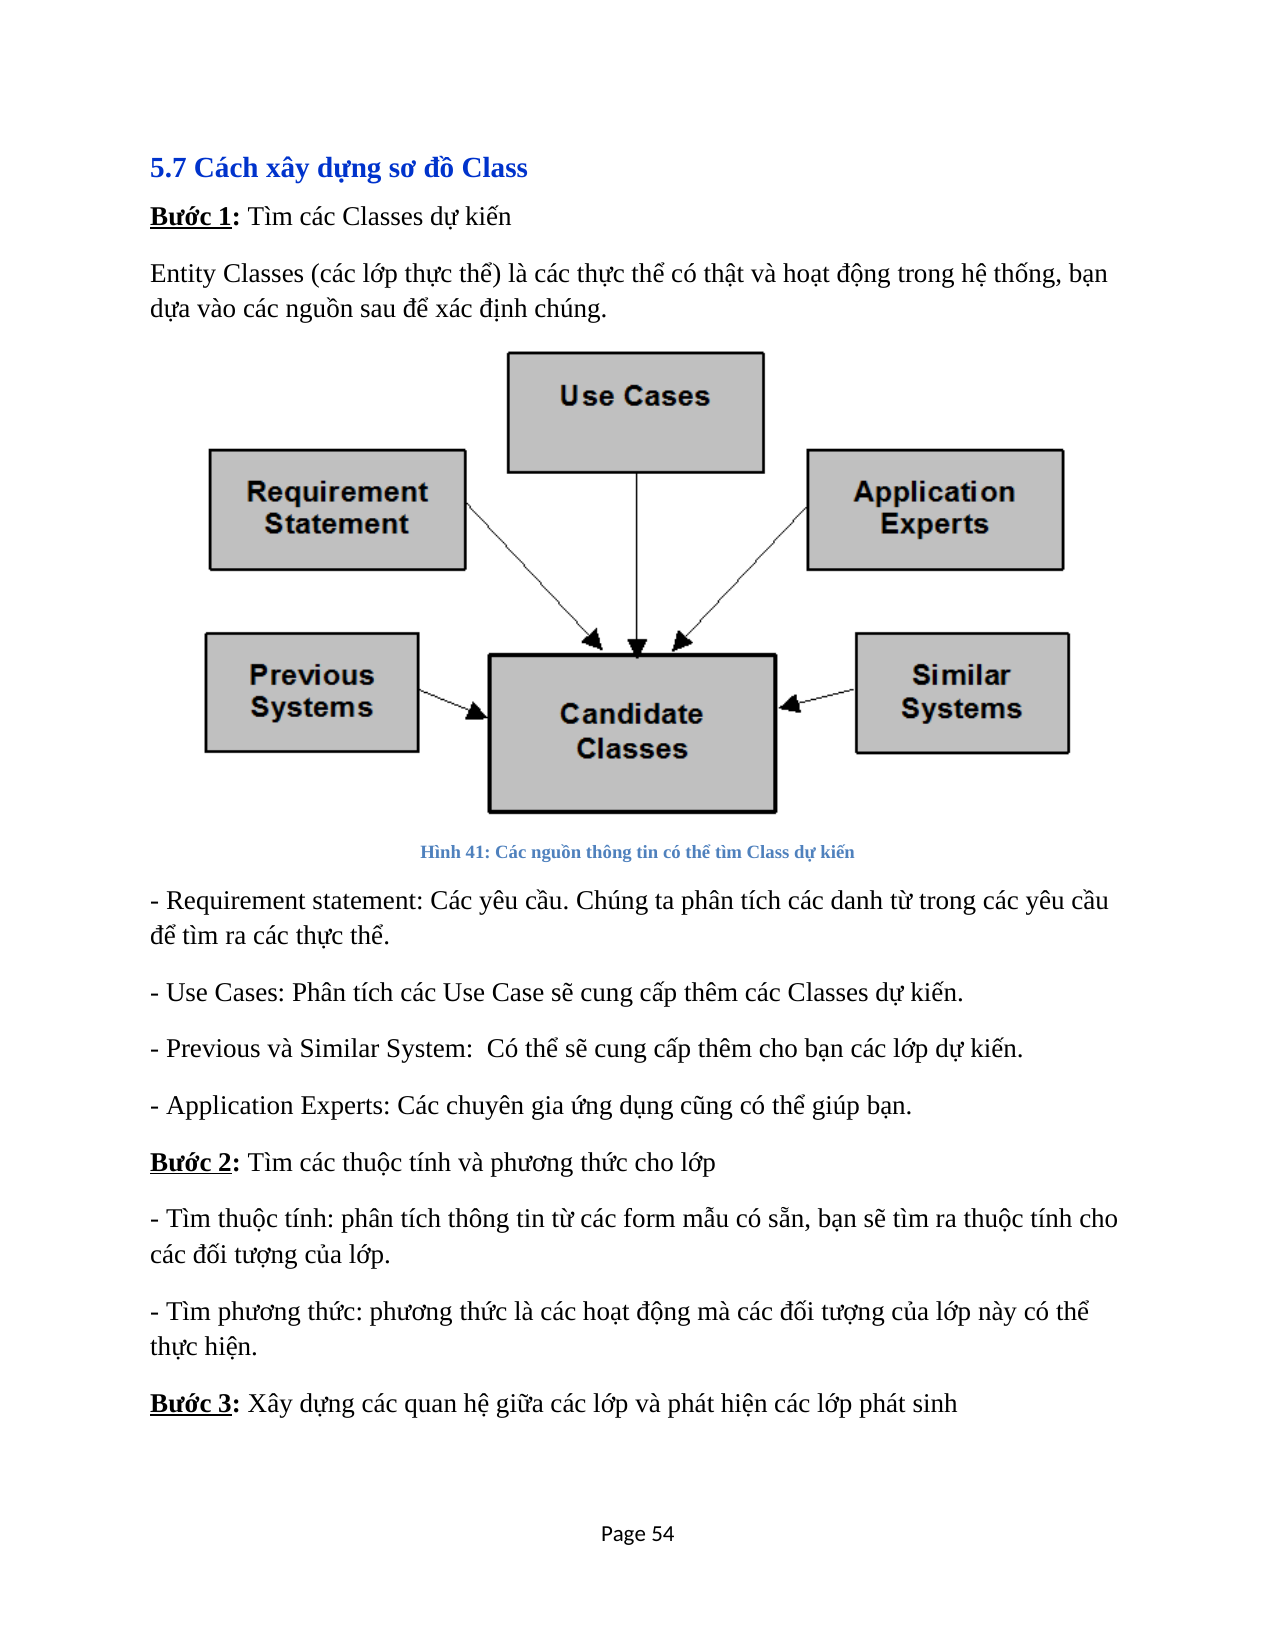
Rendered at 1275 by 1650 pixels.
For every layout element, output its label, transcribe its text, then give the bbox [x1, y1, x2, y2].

text Bước 2: Tìm các thuộc tính và phương thức cho lớp [150, 1146, 1125, 1177]
text Entity Classes (các lớp thực thể) là các thực thể có thật và hoạt động trong hệ thống, bạn dựa vào các nguồn sau để xác định chúng. [150, 257, 1125, 324]
text - Tìm phương thức: phương thức là các hoạt động mà các đối tượng của lớp này có thể thực hiện. [150, 1294, 1125, 1361]
subtitle 5.7 Cách xây dựng sơ đồ Class [150, 150, 1125, 183]
text - Use Cases: Phân tích các Use Case sẽ cung cấp thêm các Classes dự kiến. [150, 976, 1125, 1007]
text Bước 3: Xây dựng các quan hệ giữa các lớp và phát hiện các lớp phát sinh [150, 1387, 1125, 1418]
text - Previous và Similar System: Có thể sẽ cung cấp thêm cho bạn các lớp dự kiến. [150, 1033, 1125, 1064]
text - Tìm thuộc tính: phân tích thông tin từ các form mẫu có sẵn, bạn sẽ tìm ra thuộc tính cho các đối tượng của lớp. [150, 1202, 1125, 1269]
text Hình 41: Các nguồn thông tin có thể tìm Class dự kiến [150, 841, 1125, 863]
text - Requirement statement: Các yêu cầu. Chúng ta phân tích các danh từ trong các yêu cầu để tìm ra các thực thể. [150, 884, 1125, 951]
text - Application Experts: Các chuyên gia ứng dụng cũng có thể giúp bạn. [150, 1089, 1125, 1120]
picture [202, 349, 1073, 817]
text Bước 1: Tìm các Classes dự kiến [150, 200, 1125, 231]
